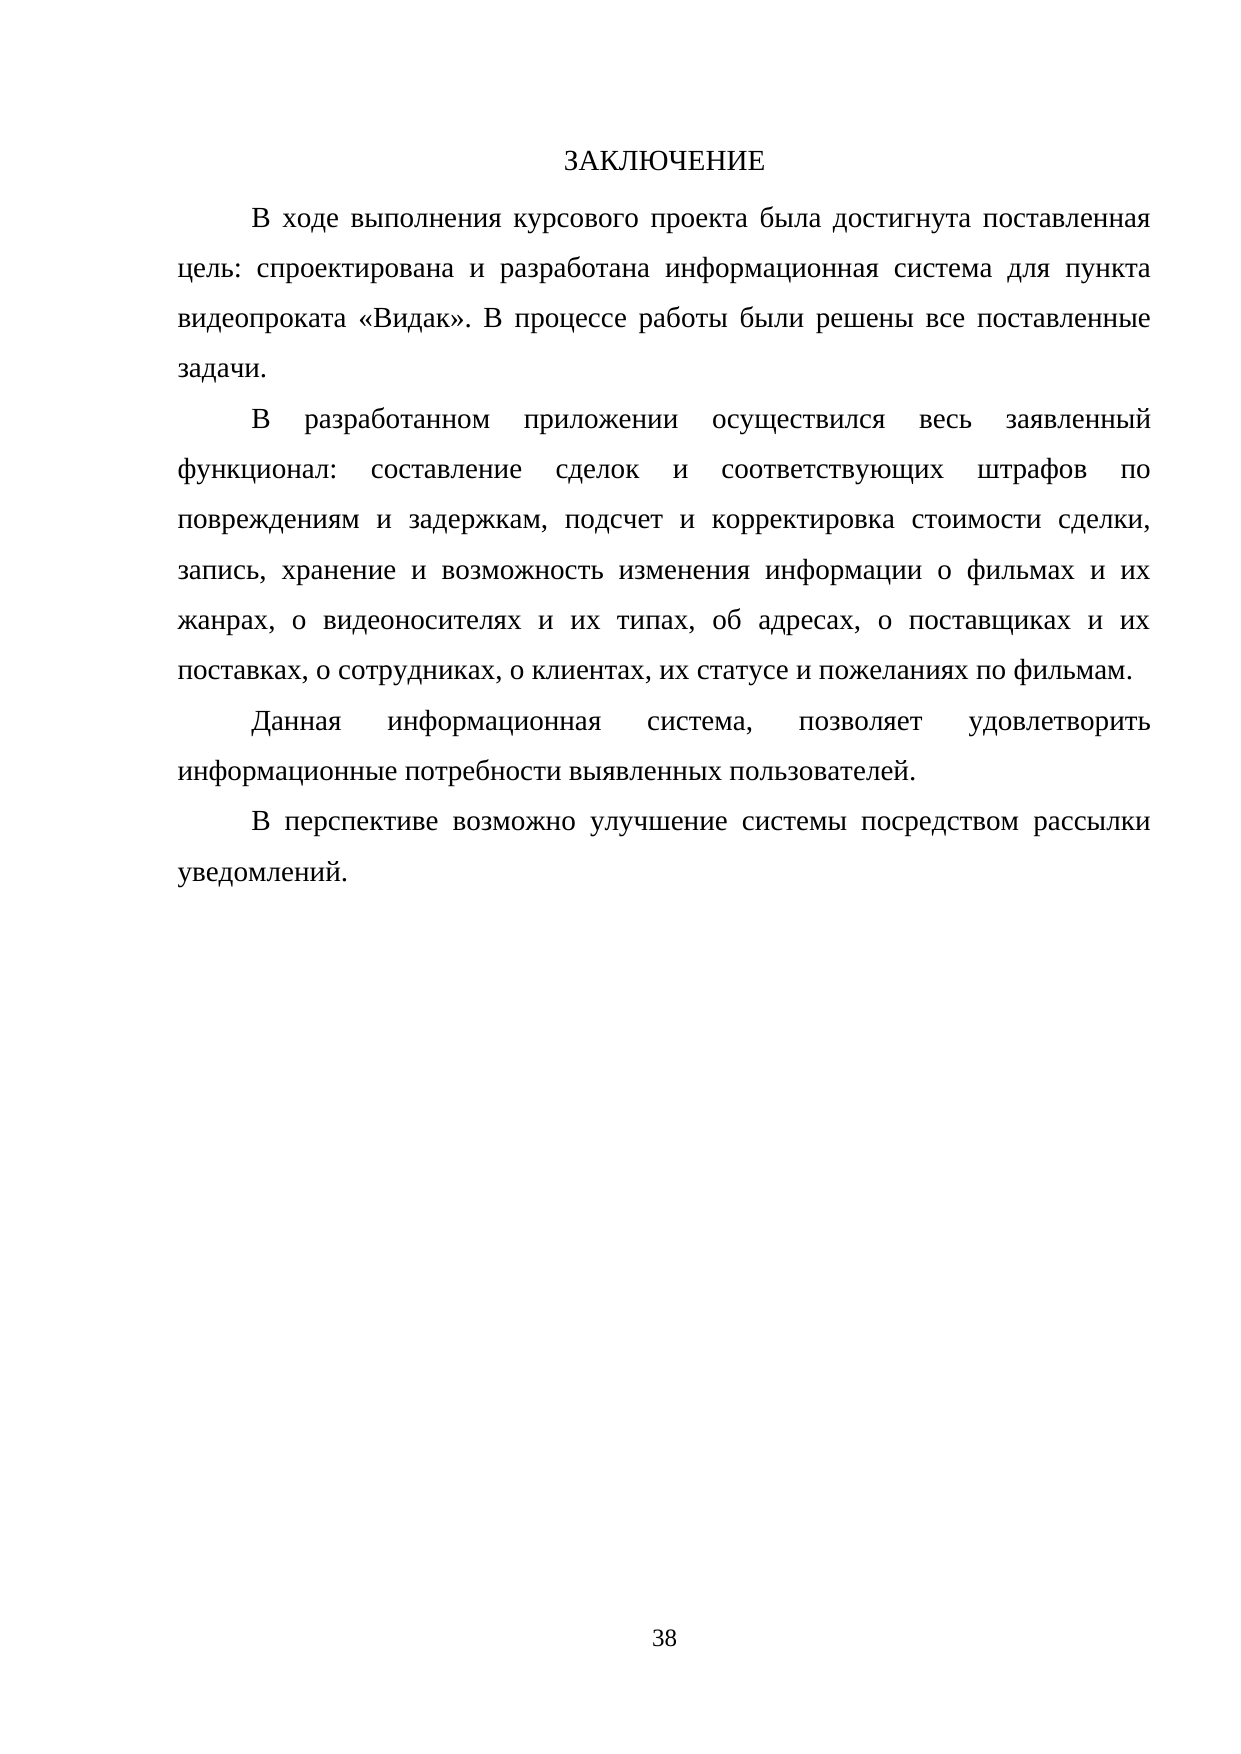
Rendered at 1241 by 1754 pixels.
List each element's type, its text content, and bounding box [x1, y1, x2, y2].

text В разработанном приложении осуществился весь заявленный функционал: составление сделок и соответствующих штрафов по повреждениям и задержкам, подсчет и корректировка стоимости сделки, запись, хранение и возможность изменения информации о фильмах и их жанрах, о видеоносителях и их типах, об адресах, о поставщиках и их поставках, о сотрудниках, о клиентах, их статусе и пожеланиях по фильмам. [177, 401, 1152, 686]
text В перспективе возможно улучшение системы посредством рассылки уведомлений. [177, 803, 1152, 887]
text Данная информационная система, позволяет удовлетворить информационные потребности выявленных пользователей. [177, 703, 1152, 787]
subtitle ЗАКЛЮЧЕНИЕ [177, 143, 1152, 177]
text В ходе выполнения курсового проекта была достигнута поставленная цель: спроектирована и разработана информационная система для пункта видеопроката «Видак». В процессе работы были решены все поставленные задачи. [177, 200, 1152, 384]
